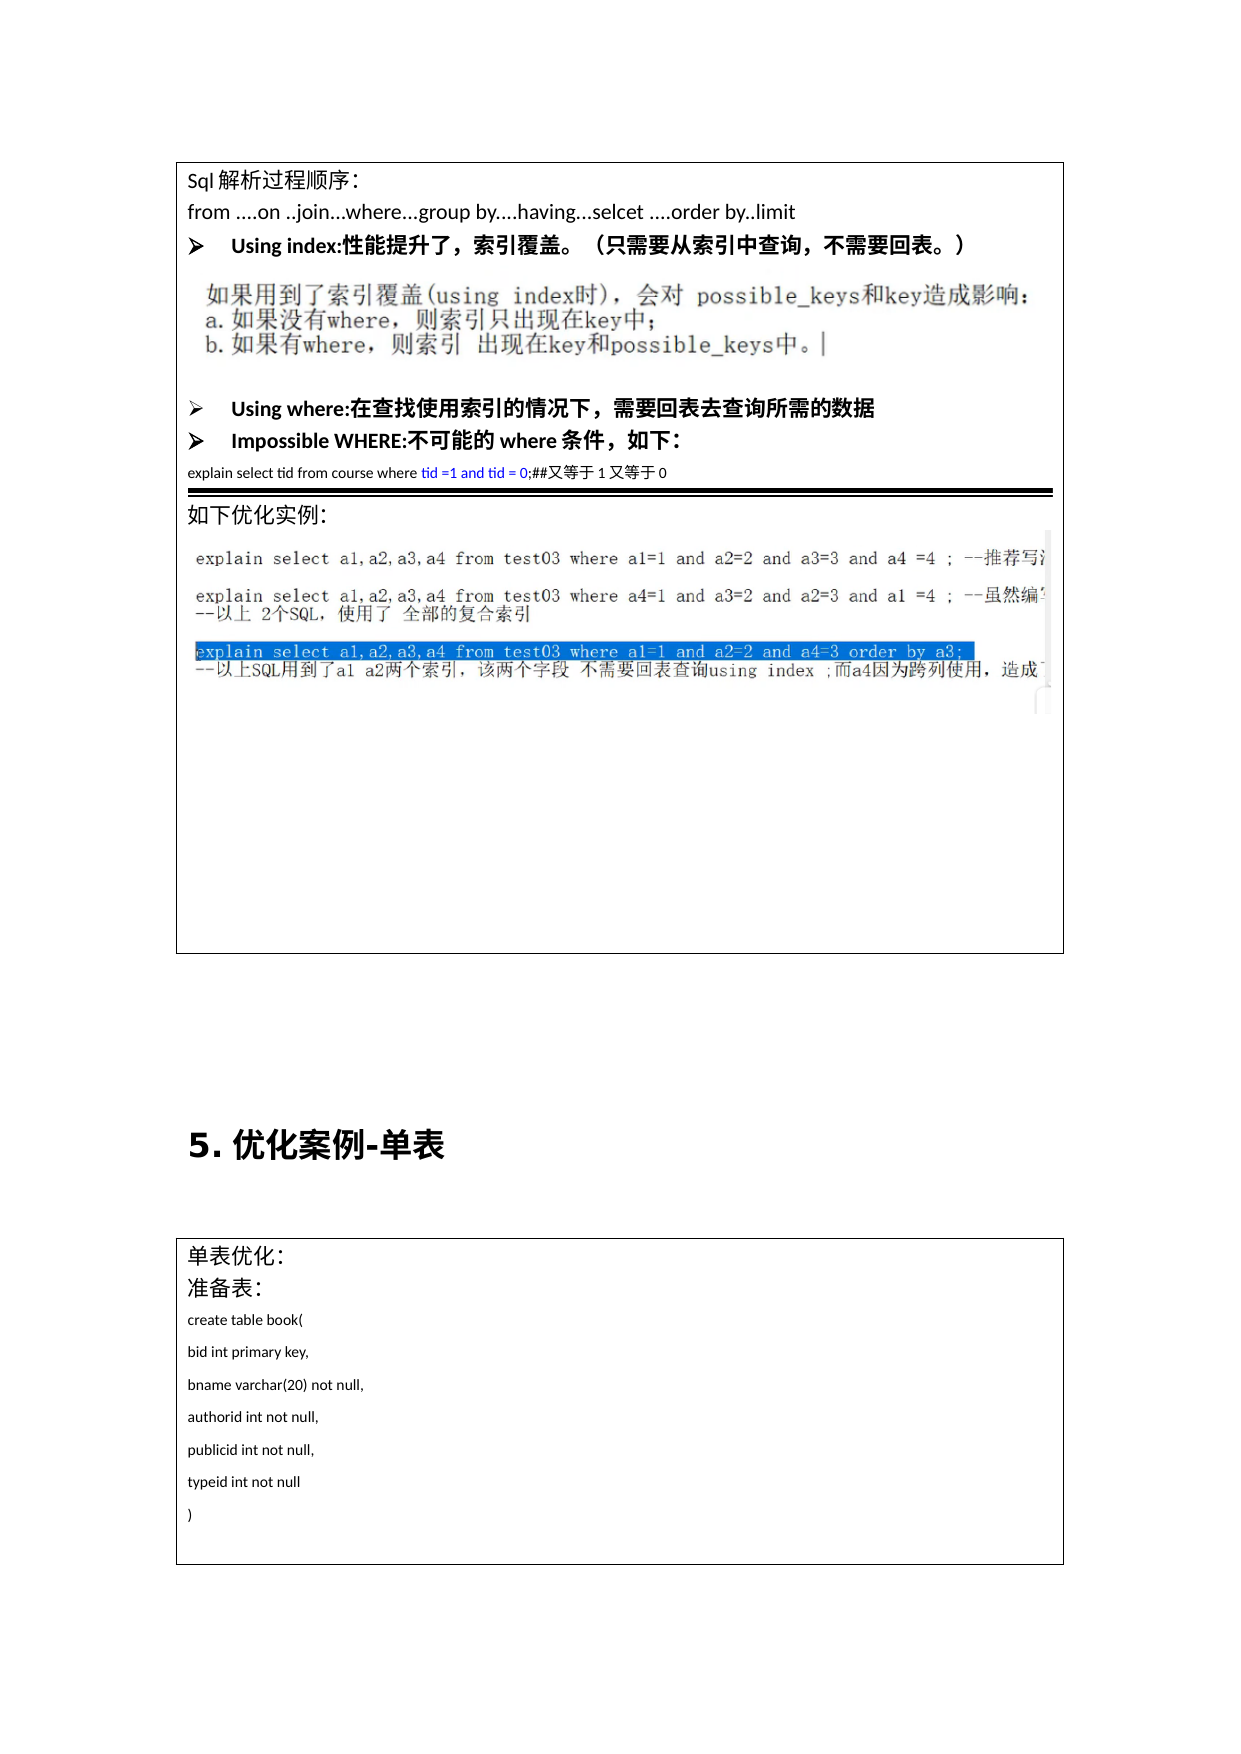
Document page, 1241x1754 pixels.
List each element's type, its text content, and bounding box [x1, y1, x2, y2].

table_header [177, 163, 1063, 952]
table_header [177, 1239, 1063, 1563]
subtitle 优化案例-单表 [187, 1111, 1053, 1176]
picture [187, 530, 1052, 714]
picture [187, 260, 1052, 373]
